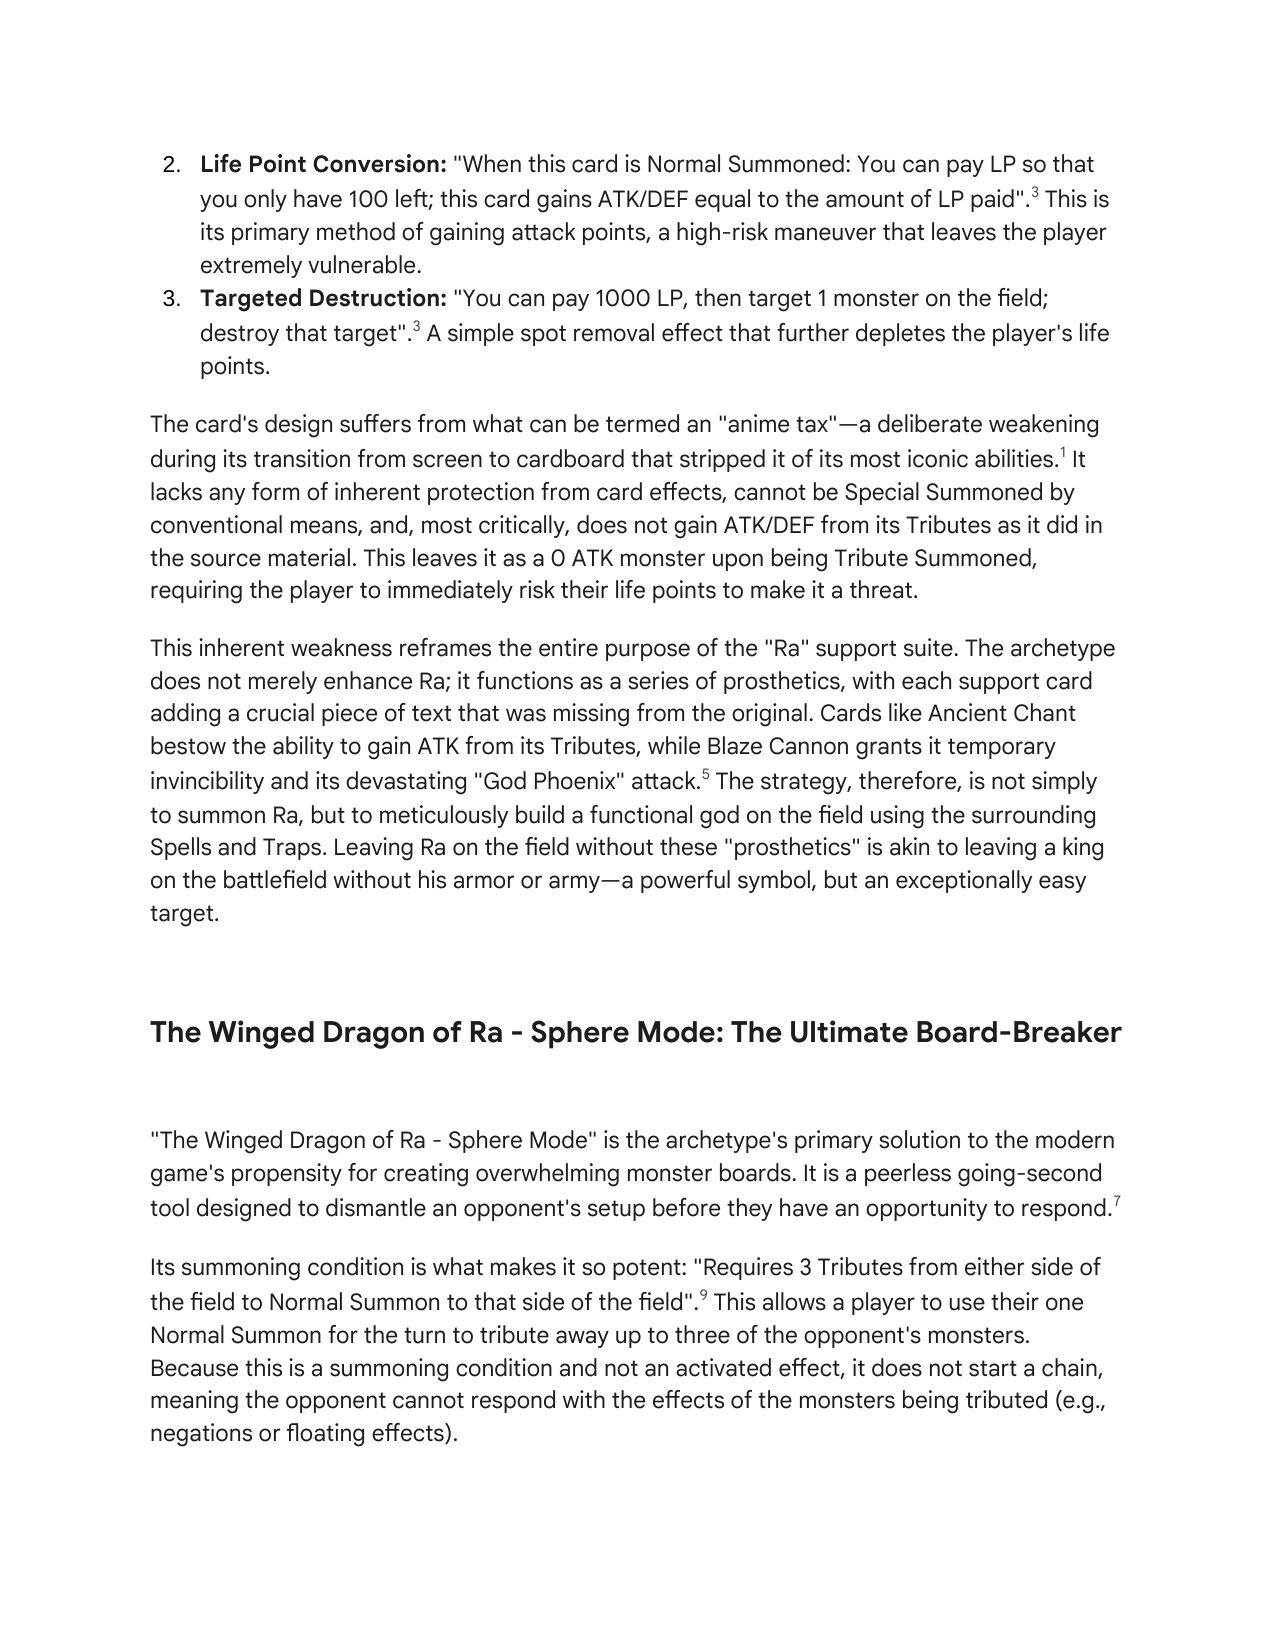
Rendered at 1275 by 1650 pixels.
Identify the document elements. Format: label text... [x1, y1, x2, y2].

text "The Winged Dragon of Ra - Sphere Mode" is the archetype's primary solution to the modern game's propensity for creating overwhelming monster boards. It is a peerless going-second tool designed to dismantle an opponent's setup before they have an opportunity to respond.7 [150, 1126, 1125, 1223]
text The card's design suffers from what can be termed an "anime tax"—a deliberate weakening during its transition from screen to cardboard that stripped it of its most iconic abilities.1 It lacks any form of inherent protection from card effects, cannot be Special Summoned by conventional means, and, most critically, does not gain ATK/DEF from its Tributes as it did in the source material. This leaves it as a 0 ATK monster upon being Tribute Summoned, requiring the player to immediately risk their life points to make it a threat. [150, 410, 1125, 605]
text This inherent weakness reframes the entire purpose of the "Ra" support suite. The archetype does not merely enhance Ra; it functions as a series of prosthetics, with each support card adding a crucial piece of text that was missing from the original. Cards like Ancient Chant bestow the ability to gain ATK from its Tributes, while Blaze Cannon grants it temporary invincibility and its devastating "God Phoenix" attack.5 The strategy, therefore, is not simply to summon Ra, but to meticulously build a functional god on the field using the surrounding Spells and Traps. Leaving Ra on the field without these "prosthetics" is akin to leaving a king on the battlefield without his armor or army—a powerful symbol, but an exceptionally easy target. [150, 634, 1125, 928]
text Its summoning condition is what makes it so potent: "Requires 3 Tributes from either side of the field to Normal Summon to that side of the field".9 This allows a player to use their one Normal Summon for the turn to tribute away up to three of the opponent's monsters. Because this is a summoning condition and not an activated effect, it does not start a chain, meaning the opponent cannot respond with the effects of the monsters being tributed (e.g., negations or floating effects). [150, 1253, 1125, 1448]
list Targeted Destruction: "You can pay 1000 LP, then target 1 monster on the field; destroy that target".3 A simple spot removal effect that further depletes the player's life points. [162, 284, 1125, 381]
list Life Point Conversion: "When this card is Normal Summoned: You can pay LP so that you only have 100 left; this card gains ATK/DEF equal to the amount of LP paid".3 This is its primary method of gaining attack points, a high-risk maneuver that leaves the player extremely vulnerable. [162, 150, 1125, 280]
subtitle The Winged Dragon of Ra - Sphere Mode: The Ultimate Board-Breaker [150, 1014, 1125, 1051]
